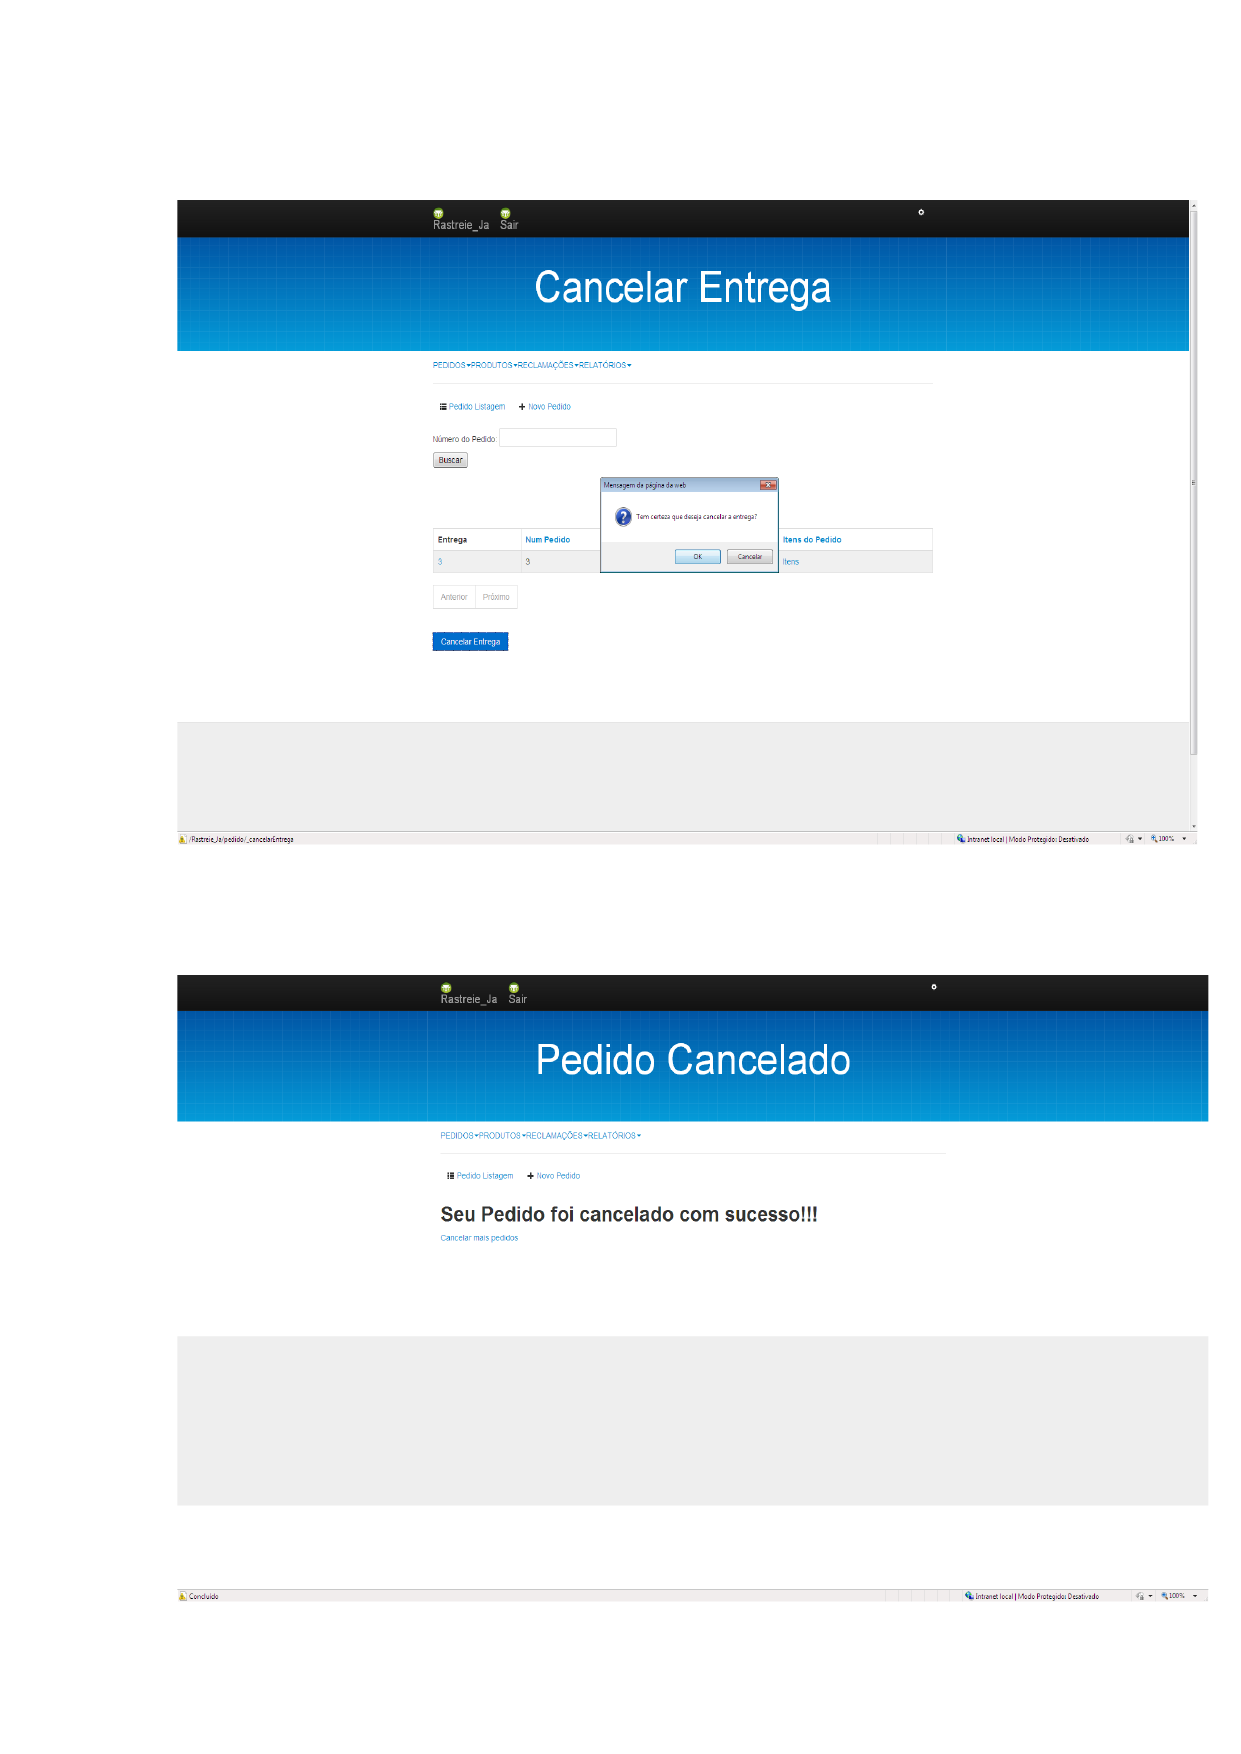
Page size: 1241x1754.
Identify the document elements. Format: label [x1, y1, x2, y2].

picture [177, 975, 1209, 1078]
picture [177, 200, 1198, 845]
picture [177, 1122, 1209, 1602]
